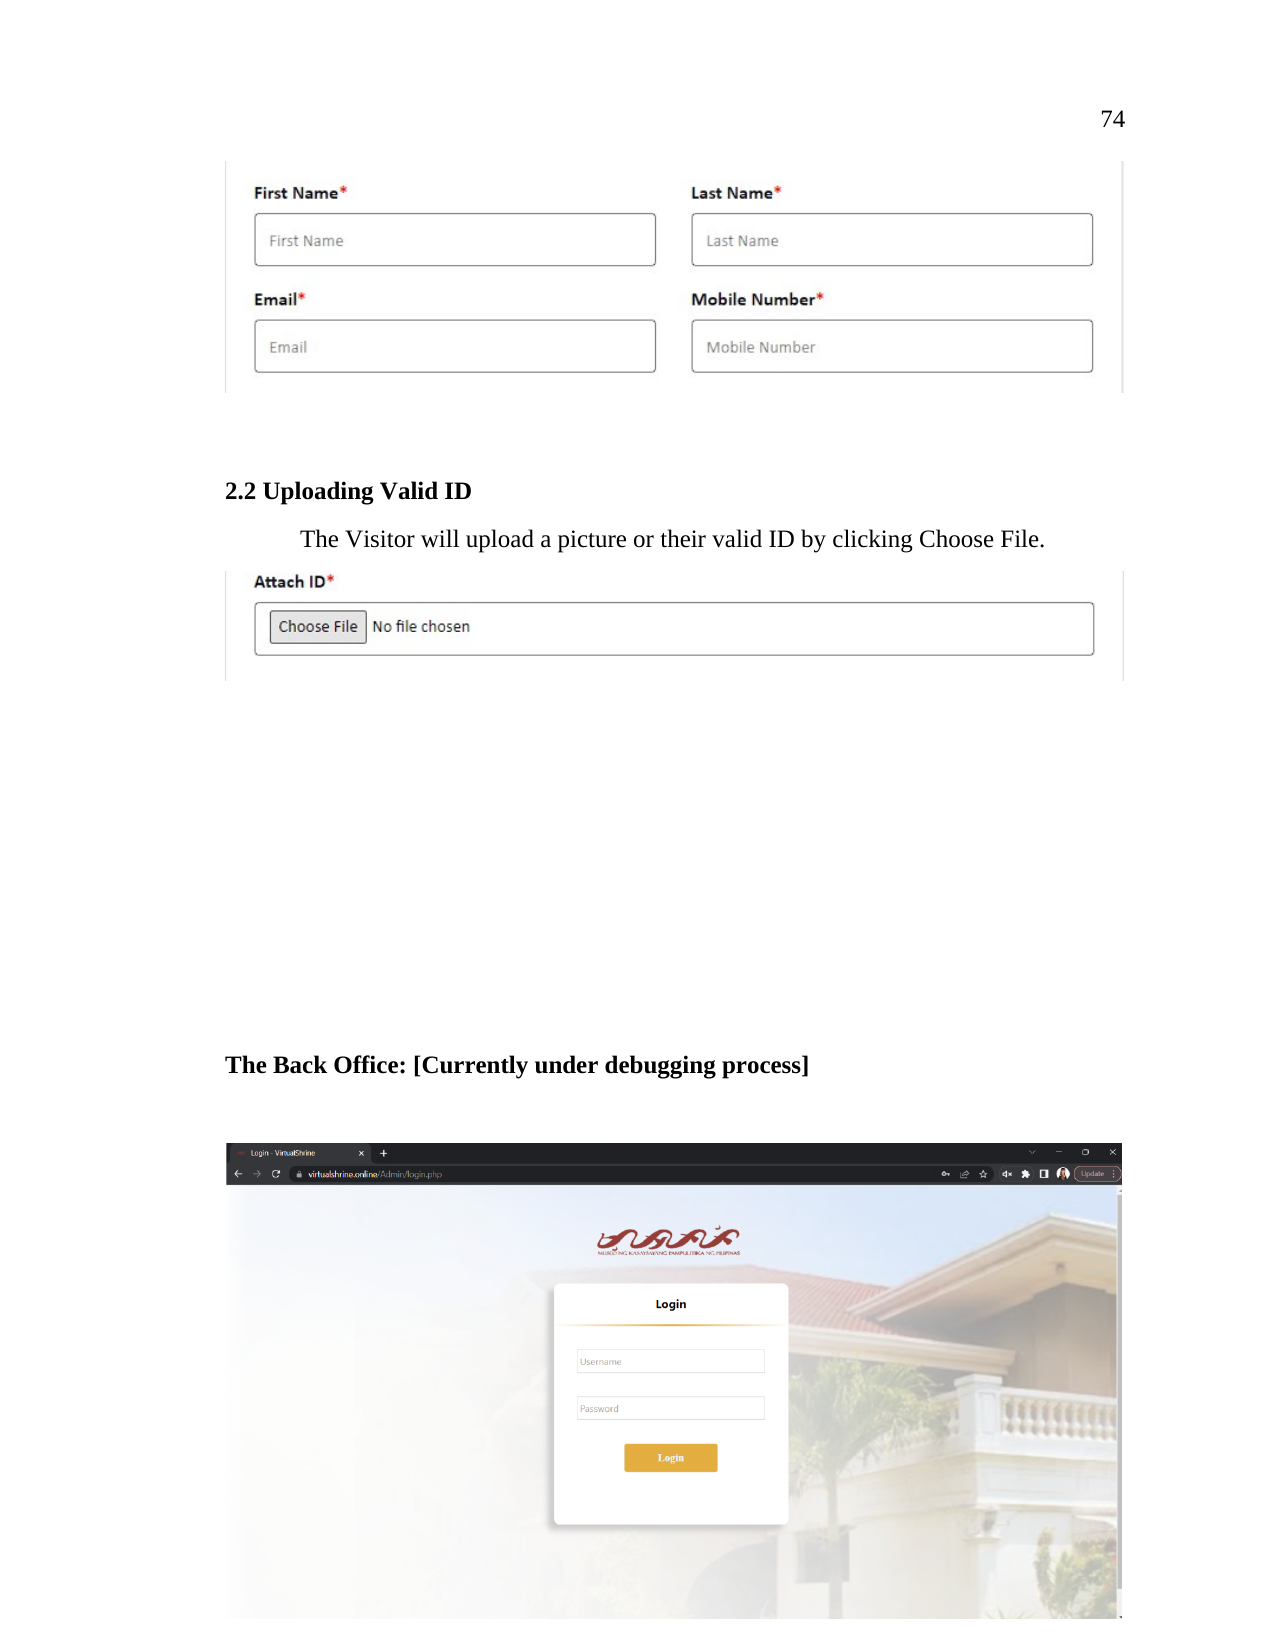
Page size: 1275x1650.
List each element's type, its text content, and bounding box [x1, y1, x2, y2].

picture [225, 161, 1124, 393]
text The Back Office: [Currently under debugging process] [225, 1050, 1125, 1079]
text 2.2 Uploading Valid ID [225, 476, 1125, 505]
picture [225, 571, 1124, 681]
text The Visitor will upload a picture or their valid ID by clicking Choose File. [225, 524, 1125, 552]
picture [225, 1143, 1122, 1618]
